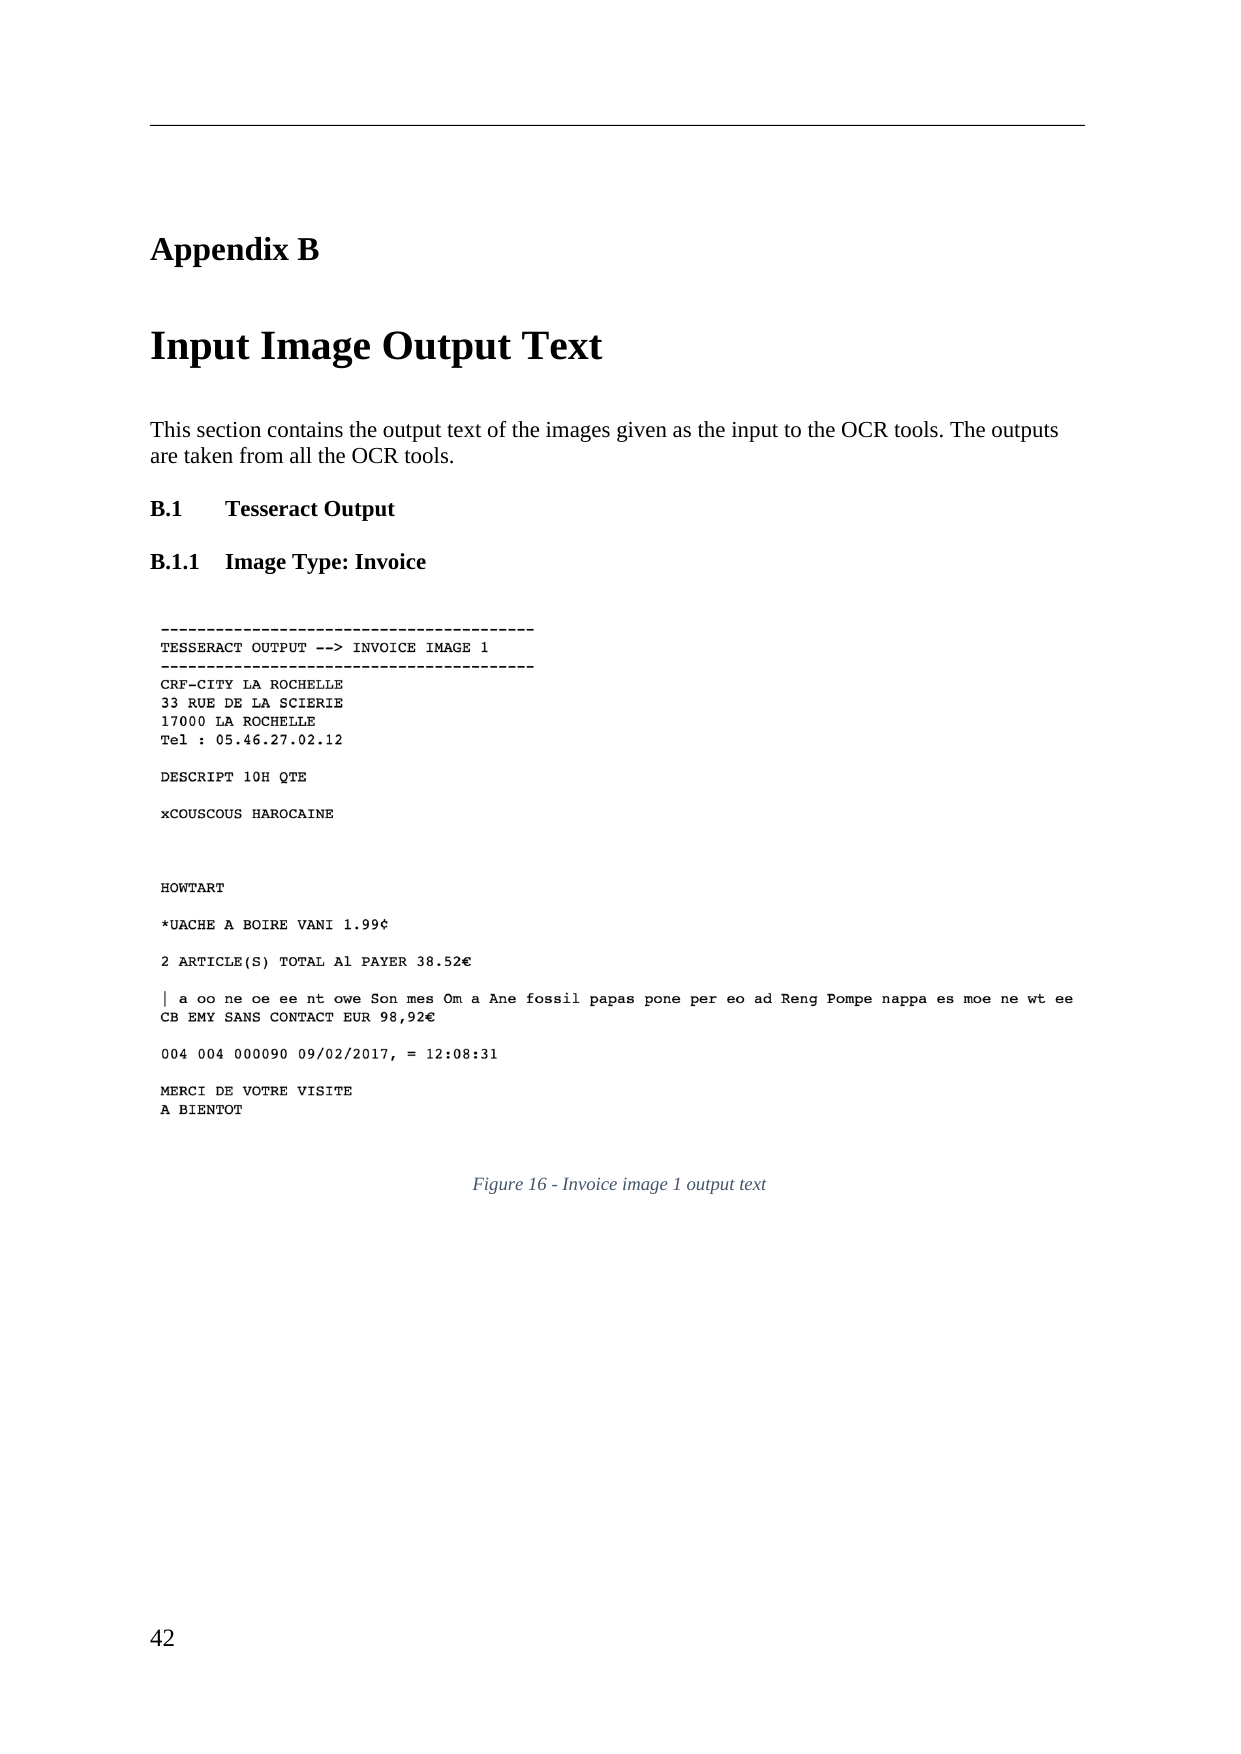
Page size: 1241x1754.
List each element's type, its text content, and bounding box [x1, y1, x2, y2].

text Input Image Output Text [150, 320, 1090, 368]
text B.1 Tesseract Output [150, 495, 1090, 521]
text Appendix B [150, 229, 1090, 267]
text This section contains the output text of the images given as the input to the OCR tools. The outputs are taken from all the OCR tools. [150, 416, 1090, 469]
text B.1.1 Image Type: Invoice [150, 548, 1090, 574]
picture [150, 620, 1091, 1155]
